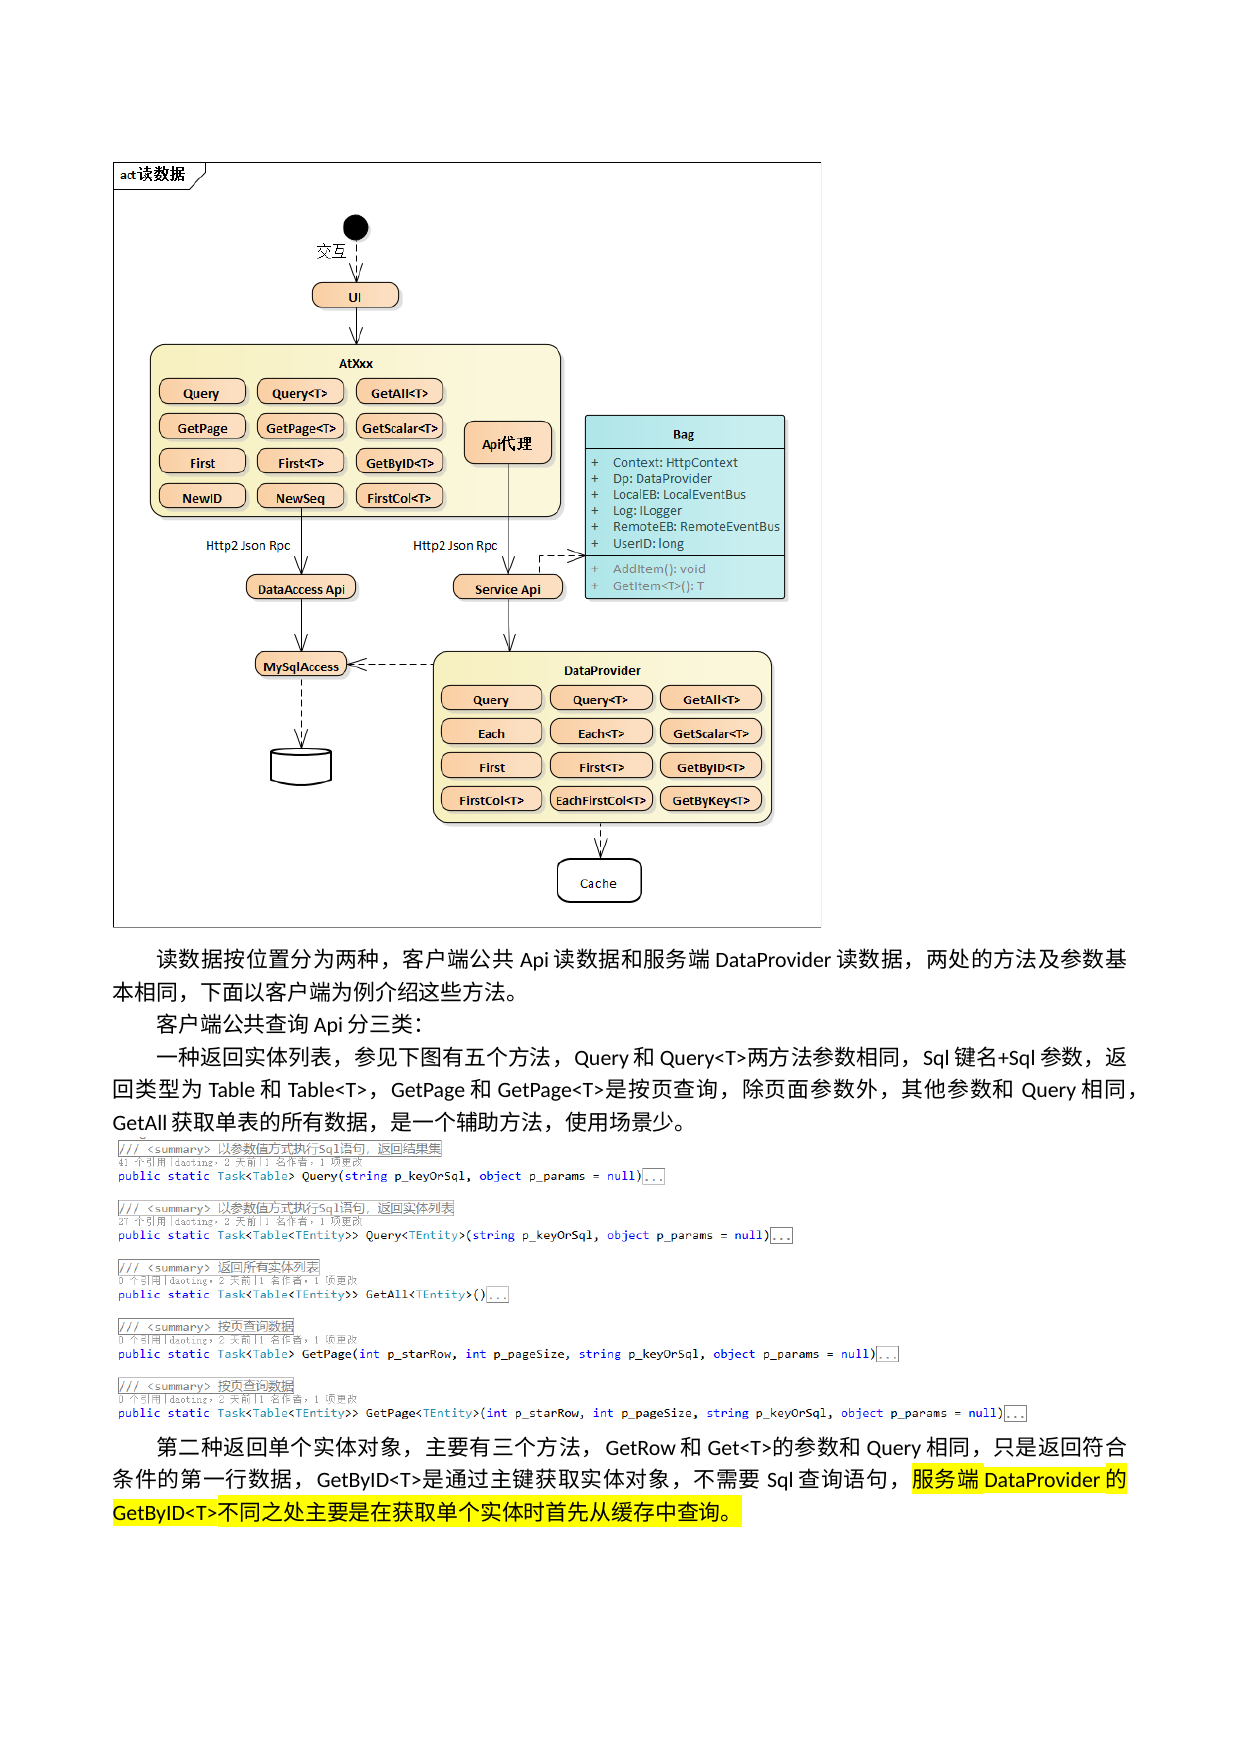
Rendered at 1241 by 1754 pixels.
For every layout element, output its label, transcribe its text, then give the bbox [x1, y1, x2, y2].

text 一种返回实体列表，参见下图有五个方法，Query和Query<T>两方法参数相同，Sql键名+Sql参数，返回类型为Table和Table<T>，GetPage和GetPage<T>是按页查询，除页面参数外，其他参数和Query相同，GetAll获取单表的所有数据，是一个辅助方法，使用场景少。 [112, 1039, 1128, 1137]
text 客户端公共查询Api分三类： [112, 1007, 1128, 1039]
picture [112, 162, 822, 928]
picture [112, 1137, 1035, 1426]
text 第二种返回单个实体对象，主要有三个方法，GetRow和Get<T>的参数和Query相同，只是返回符合条件的第一行数据，GetByID<T>是通过主键获取实体对象，不需要Sql查询语句，服务端DataProvider的GetByID<T>不同之处主要是在获取单个实体时首先从缓存中查询。 [112, 1429, 1128, 1527]
text 读数据按位置分为两种，客户端公共Api读数据和服务端DataProvider读数据，两处的方法及参数基本相同，下面以客户端为例介绍这些方法。 [112, 942, 1128, 1007]
